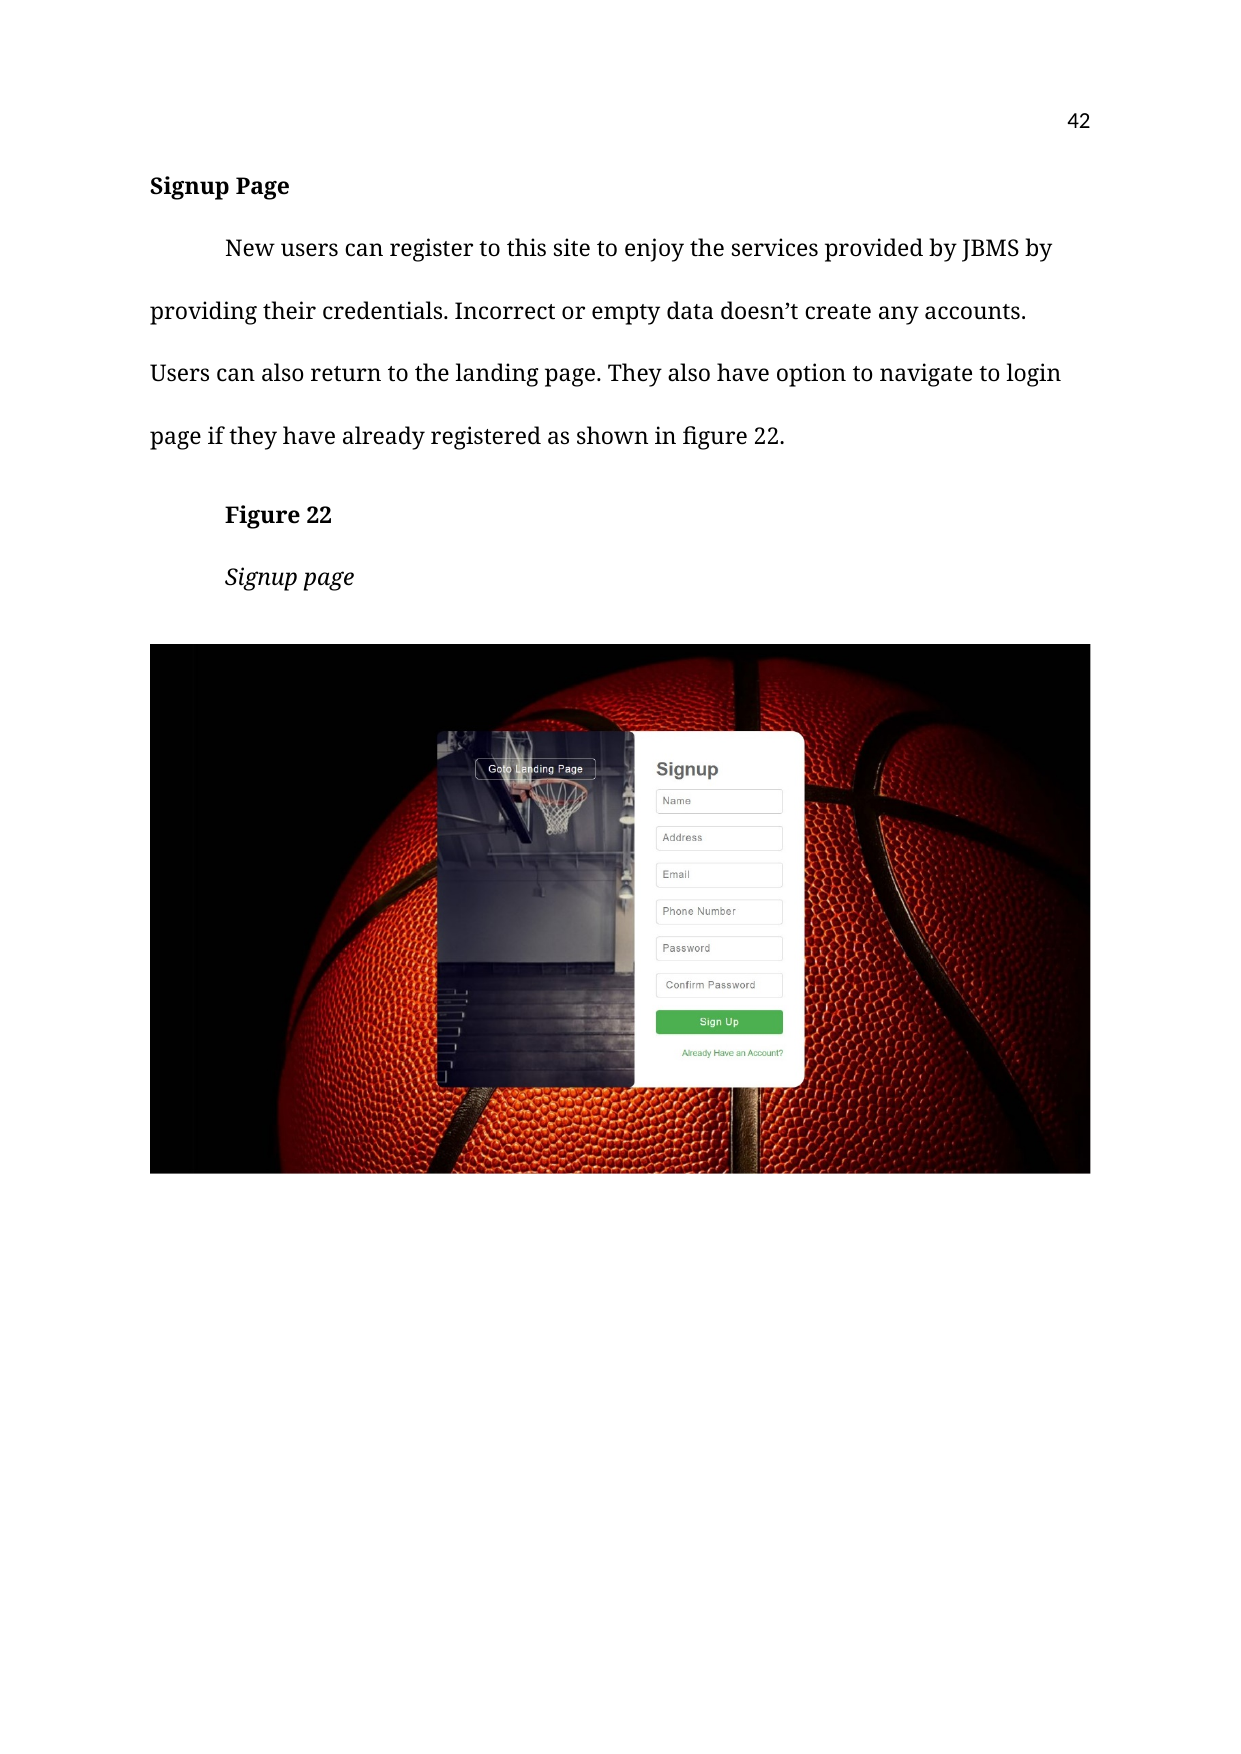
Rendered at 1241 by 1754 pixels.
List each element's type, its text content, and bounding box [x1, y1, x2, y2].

subtitle Figure 22 [225, 499, 1090, 530]
text New users can register to this site to enjoy the services provided by JBMS by providing their credentials. Incorrect or empty data doesn’t create any accounts. Users can also return to the landing page. They also have option to navigate to login page if they have already registered as shown in figure 22. [150, 232, 1090, 451]
picture [150, 644, 1091, 1174]
subtitle Signup Page [150, 170, 1090, 201]
text Signup page [225, 561, 1090, 593]
